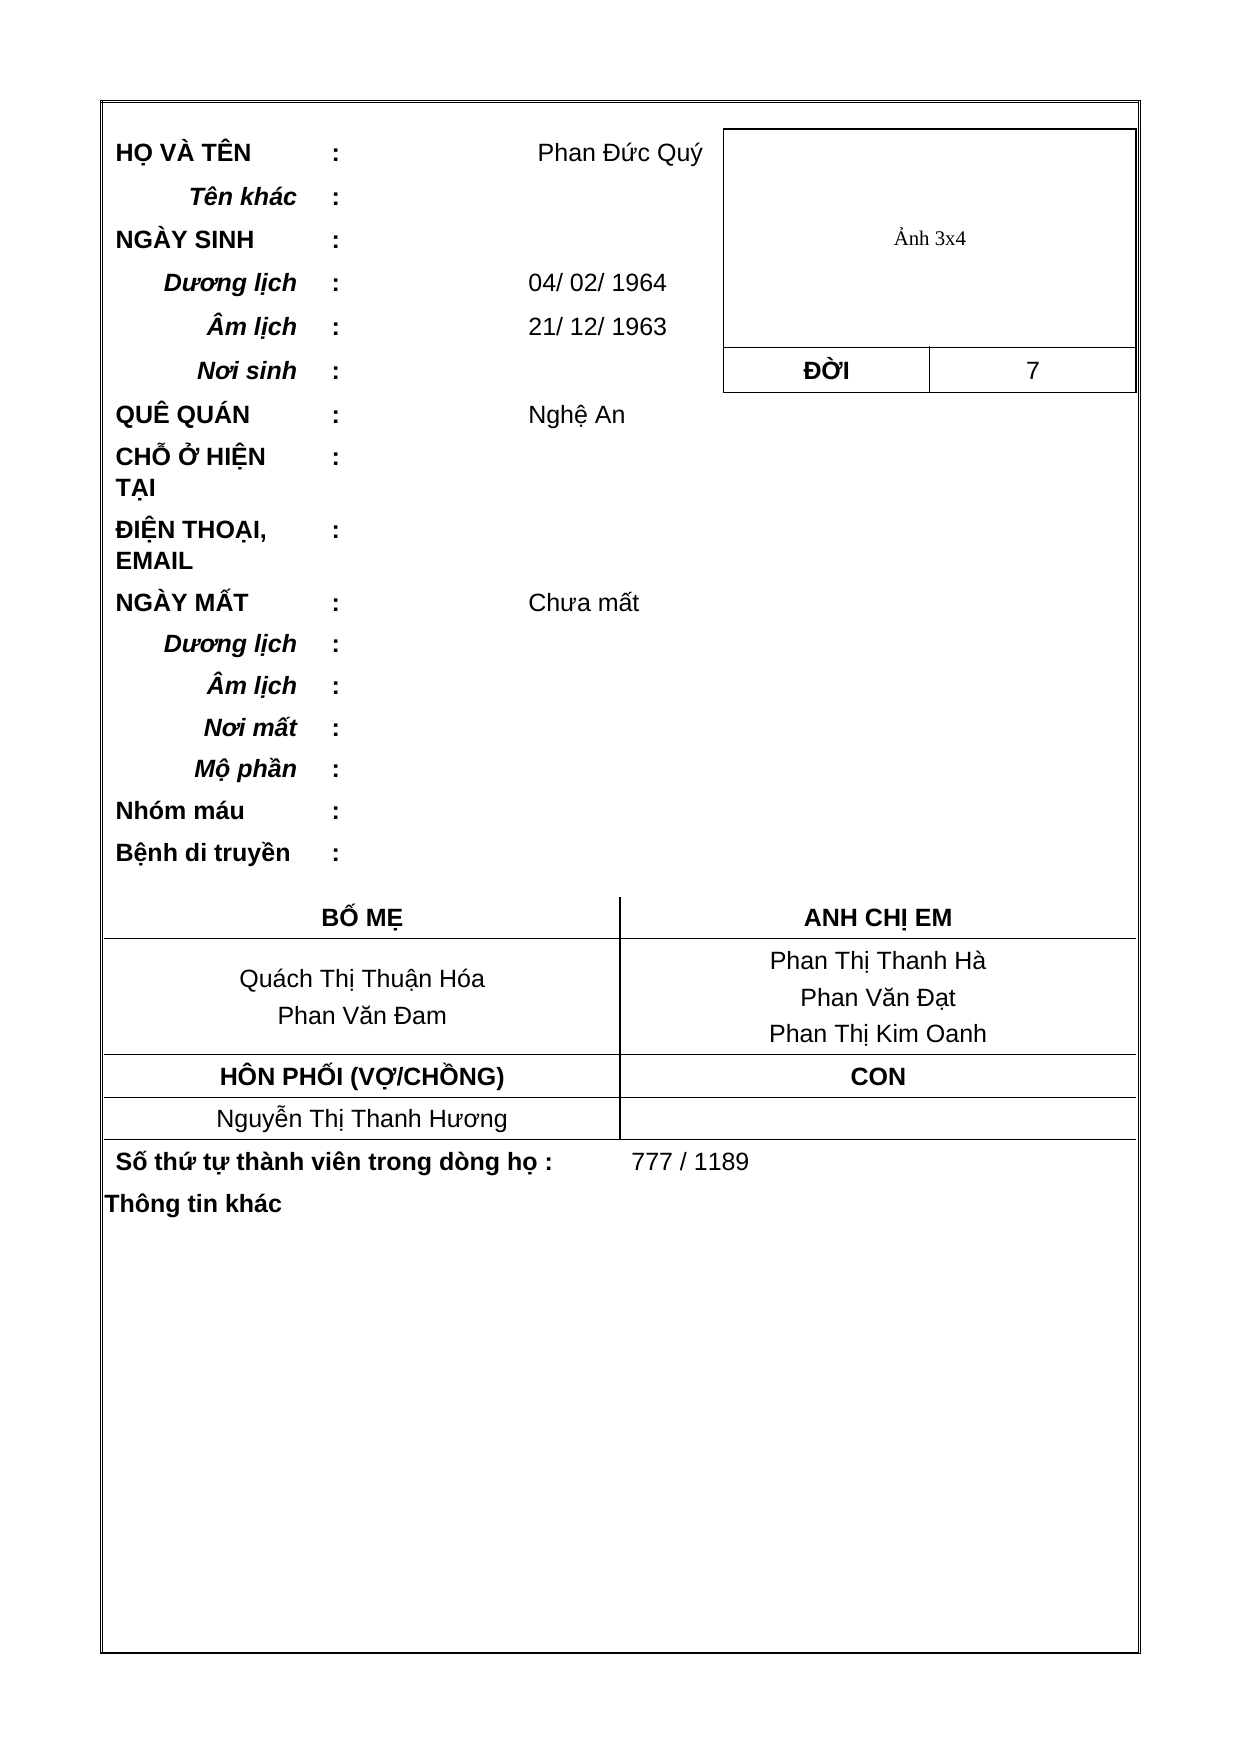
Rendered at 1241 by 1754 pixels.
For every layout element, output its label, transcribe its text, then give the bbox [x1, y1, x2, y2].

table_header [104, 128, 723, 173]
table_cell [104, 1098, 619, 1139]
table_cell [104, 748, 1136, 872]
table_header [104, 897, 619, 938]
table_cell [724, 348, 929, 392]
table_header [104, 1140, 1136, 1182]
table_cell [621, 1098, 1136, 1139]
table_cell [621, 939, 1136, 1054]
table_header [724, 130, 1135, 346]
text Thông tin khác [104, 1187, 1136, 1218]
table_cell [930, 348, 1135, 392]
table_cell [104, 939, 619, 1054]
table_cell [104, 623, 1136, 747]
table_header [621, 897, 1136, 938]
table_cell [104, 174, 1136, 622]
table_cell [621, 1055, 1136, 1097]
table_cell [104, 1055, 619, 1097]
